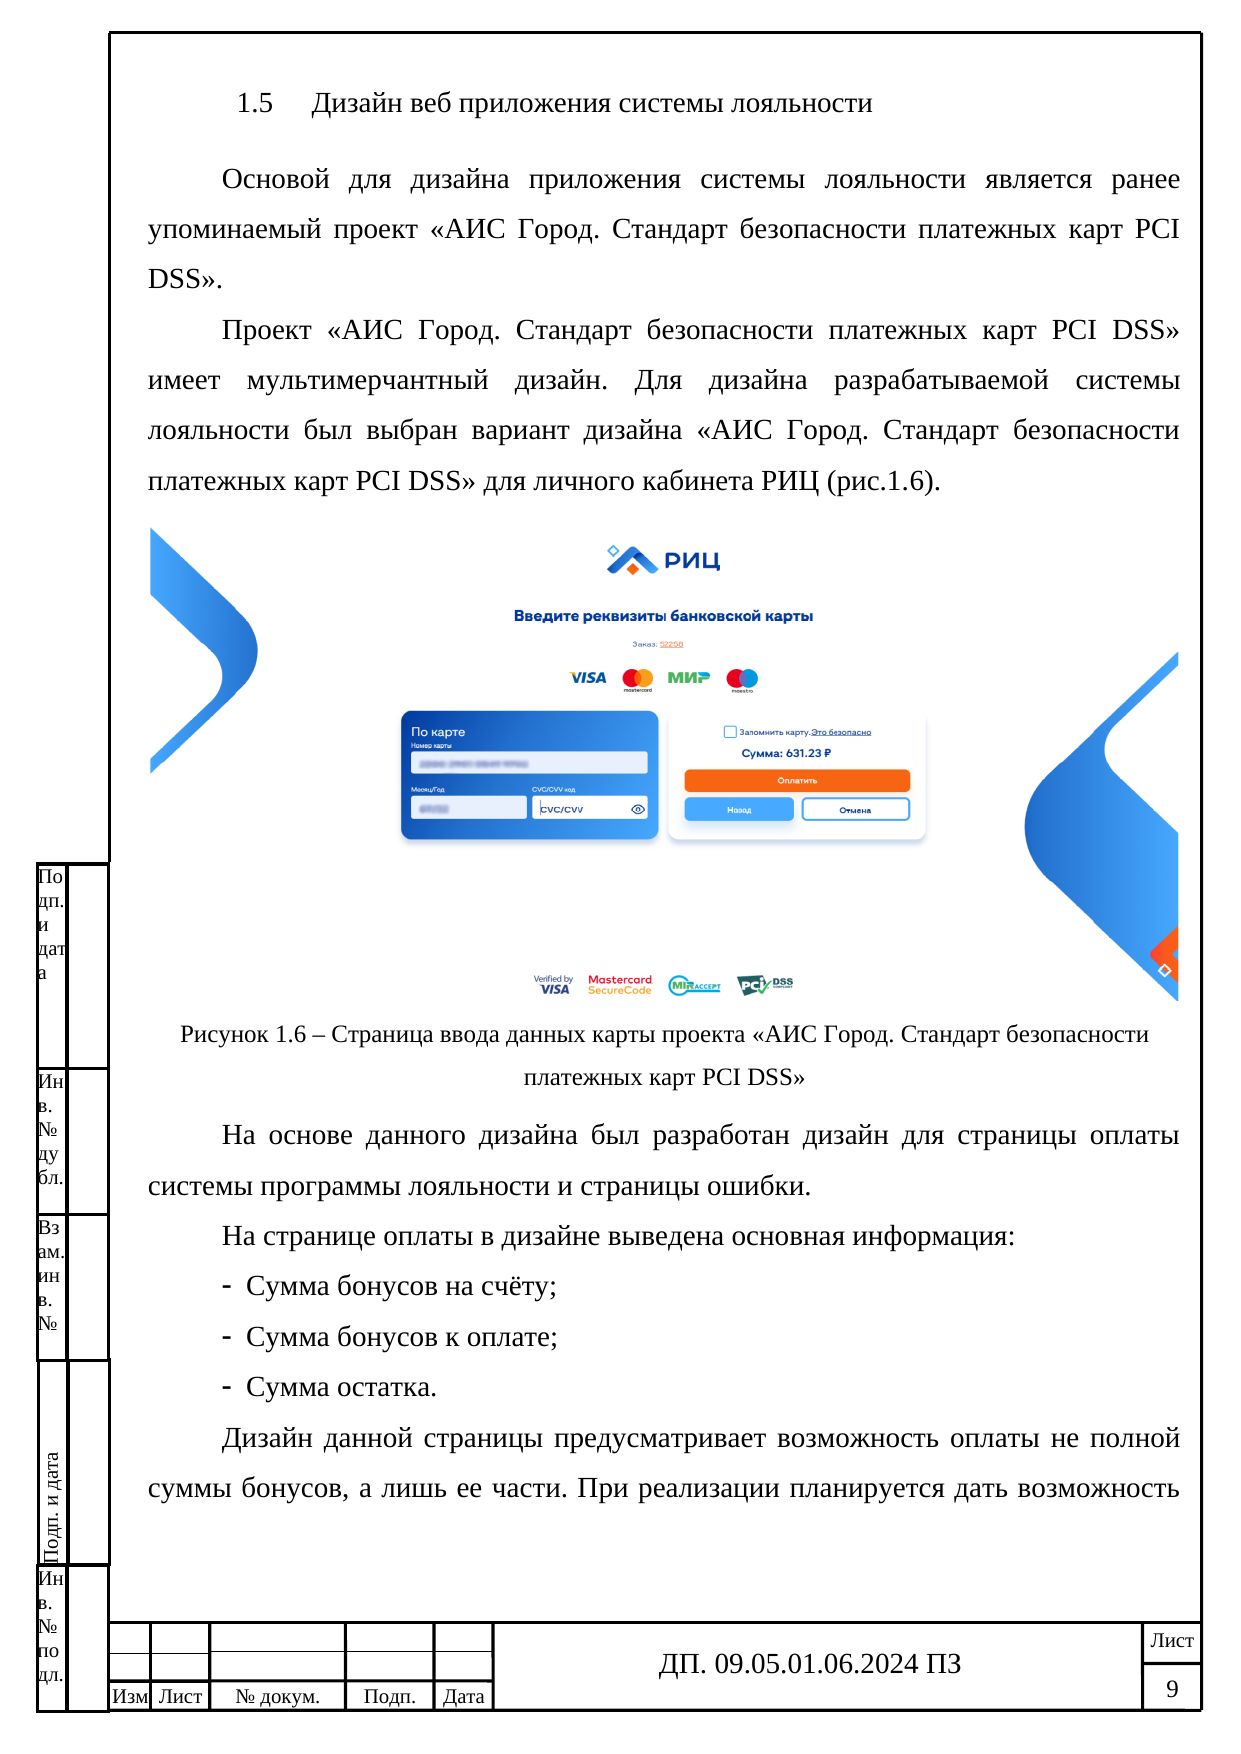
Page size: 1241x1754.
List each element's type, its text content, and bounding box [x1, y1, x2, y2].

text Рисунок 1.6 – Страница ввода данных карты проекта «АИС Город. Стандарт безопасности платежных карт PCI DSS» [148, 1019, 1181, 1091]
text На основе данного дизайна был разработан дизайн для страницы оплаты системы программы лояльности и страницы ошибки. [148, 1117, 1181, 1201]
text На странице оплаты в дизайне выведена основная информация: [148, 1218, 1181, 1252]
text Сумма бонусов на счёту; [148, 1268, 1181, 1302]
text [148, 1420, 1181, 1503]
text Основой для дизайна приложения системы лояльности является ранее упоминаемый проект «АИС Город. Стандарт безопасности платежных карт PCI DSS». [148, 161, 1181, 295]
text Сумма бонусов к оплате; [148, 1319, 1181, 1352]
text Проект «АИС Город. Стандарт безопасности платежных карт PCI DSS» имеет мультимерчантный дизайн. Для дизайна разрабатываемой системы лояльности был выбран вариант дизайна «АИС Город. Стандарт безопасности платежных карт PCI DSS» для личного кабинета РИЦ (рис.1.6). [148, 312, 1181, 496]
list Дизайн веб приложения системы лояльности [236, 86, 1181, 119]
text Сумма остатка. [148, 1369, 1181, 1403]
